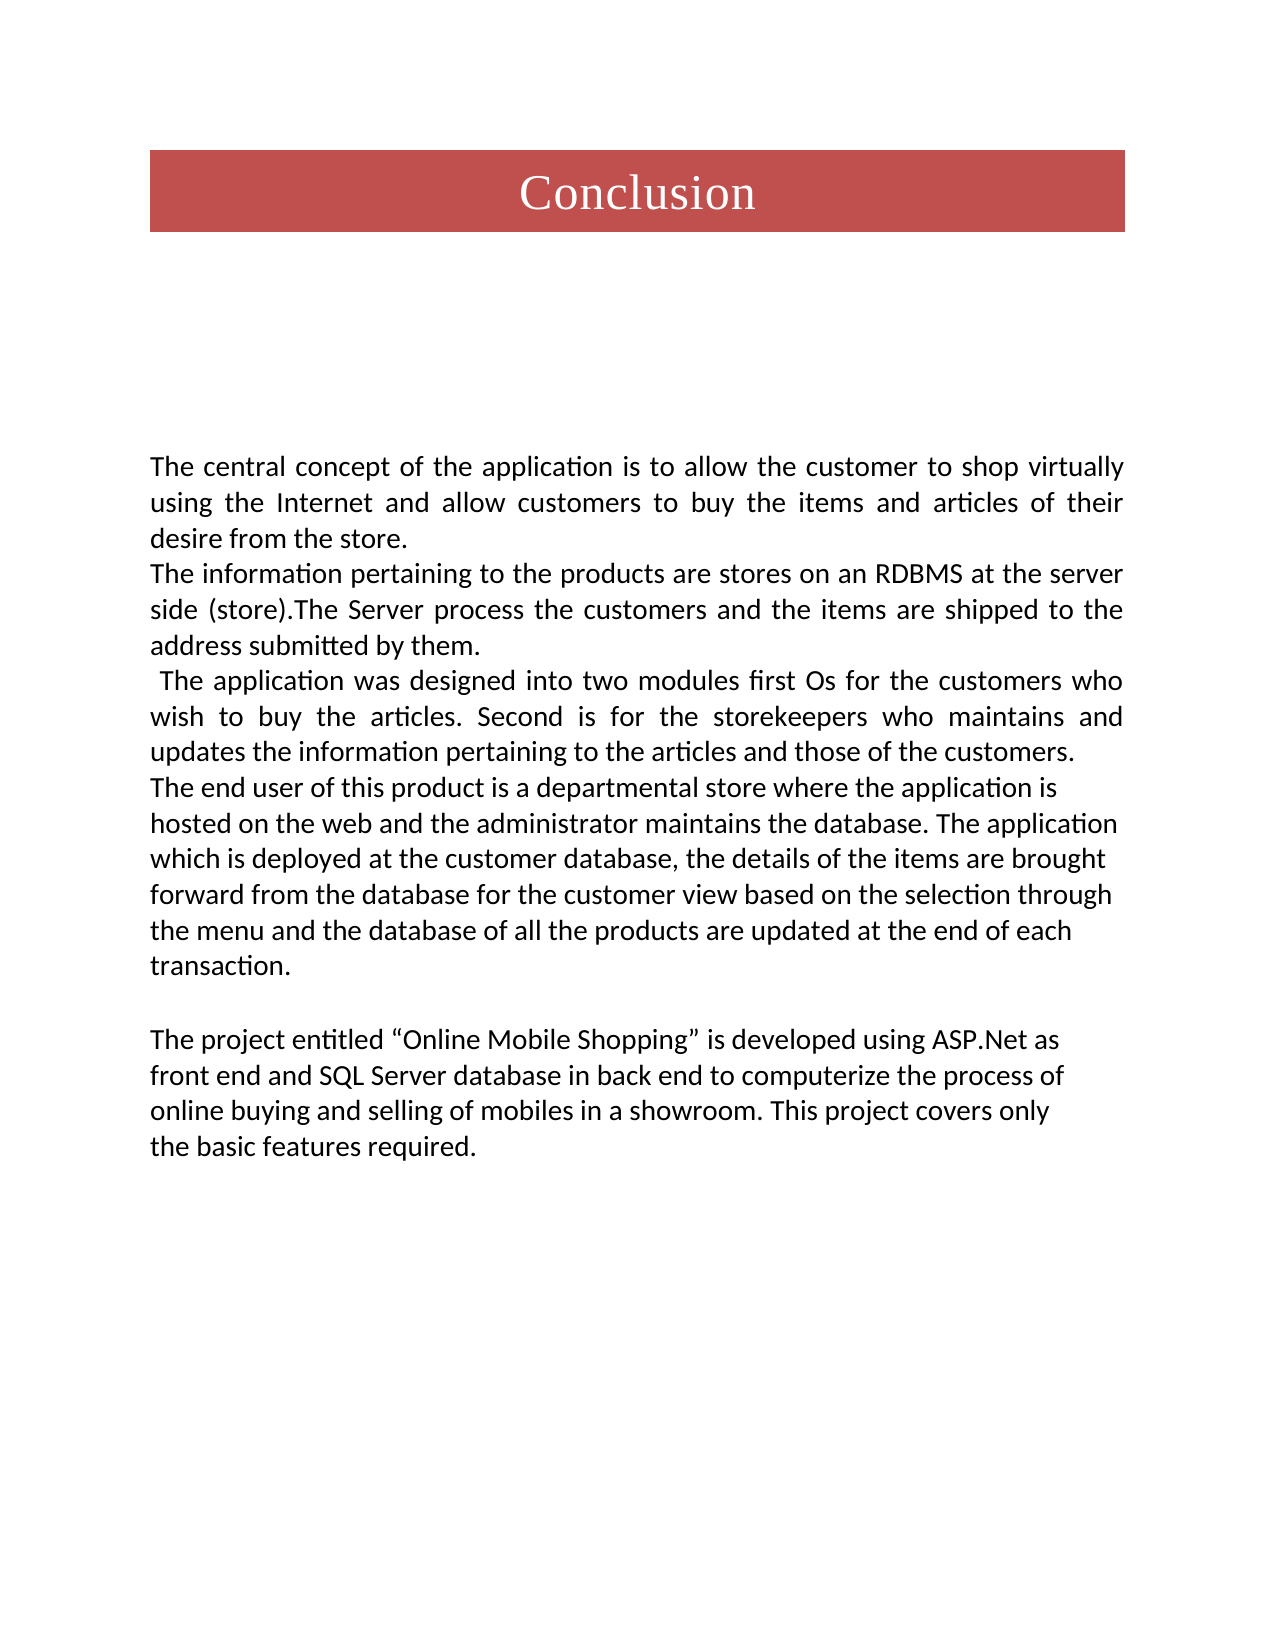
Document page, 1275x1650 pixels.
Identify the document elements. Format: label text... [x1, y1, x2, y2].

title Conclusion [150, 163, 1125, 220]
text The central concept of the application is to allow the customer to shop virtually using the Internet and allow customers to buy the items and articles of their desire from the store. [150, 448, 1125, 555]
text The information pertaining to the products are stores on an RDBMS at the server side (store).The Server process the customers and the items are shipped to the address submitted by them. [150, 555, 1125, 662]
text The application was designed into two modules first Os for the customers who wish to buy the articles. Second is for the storekeepers who maintains and updates the information pertaining to the articles and those of the customers. [150, 662, 1125, 769]
text The end user of this product is a departmental store where the application is hosted on the web and the administrator maintains the database. The application which is deployed at the customer database, the details of the items are brought forward from the database for the customer view based on the selection through the menu and the database of all the products are updated at the end of each transaction. [150, 769, 1125, 983]
text The project entitled “Online Mobile Shopping” is developed using ASP.Net as front end and SQL Server database in back end to computerize the process of online buying and selling of mobiles in a showroom. This project covers only the basic features required. [150, 1021, 1125, 1164]
